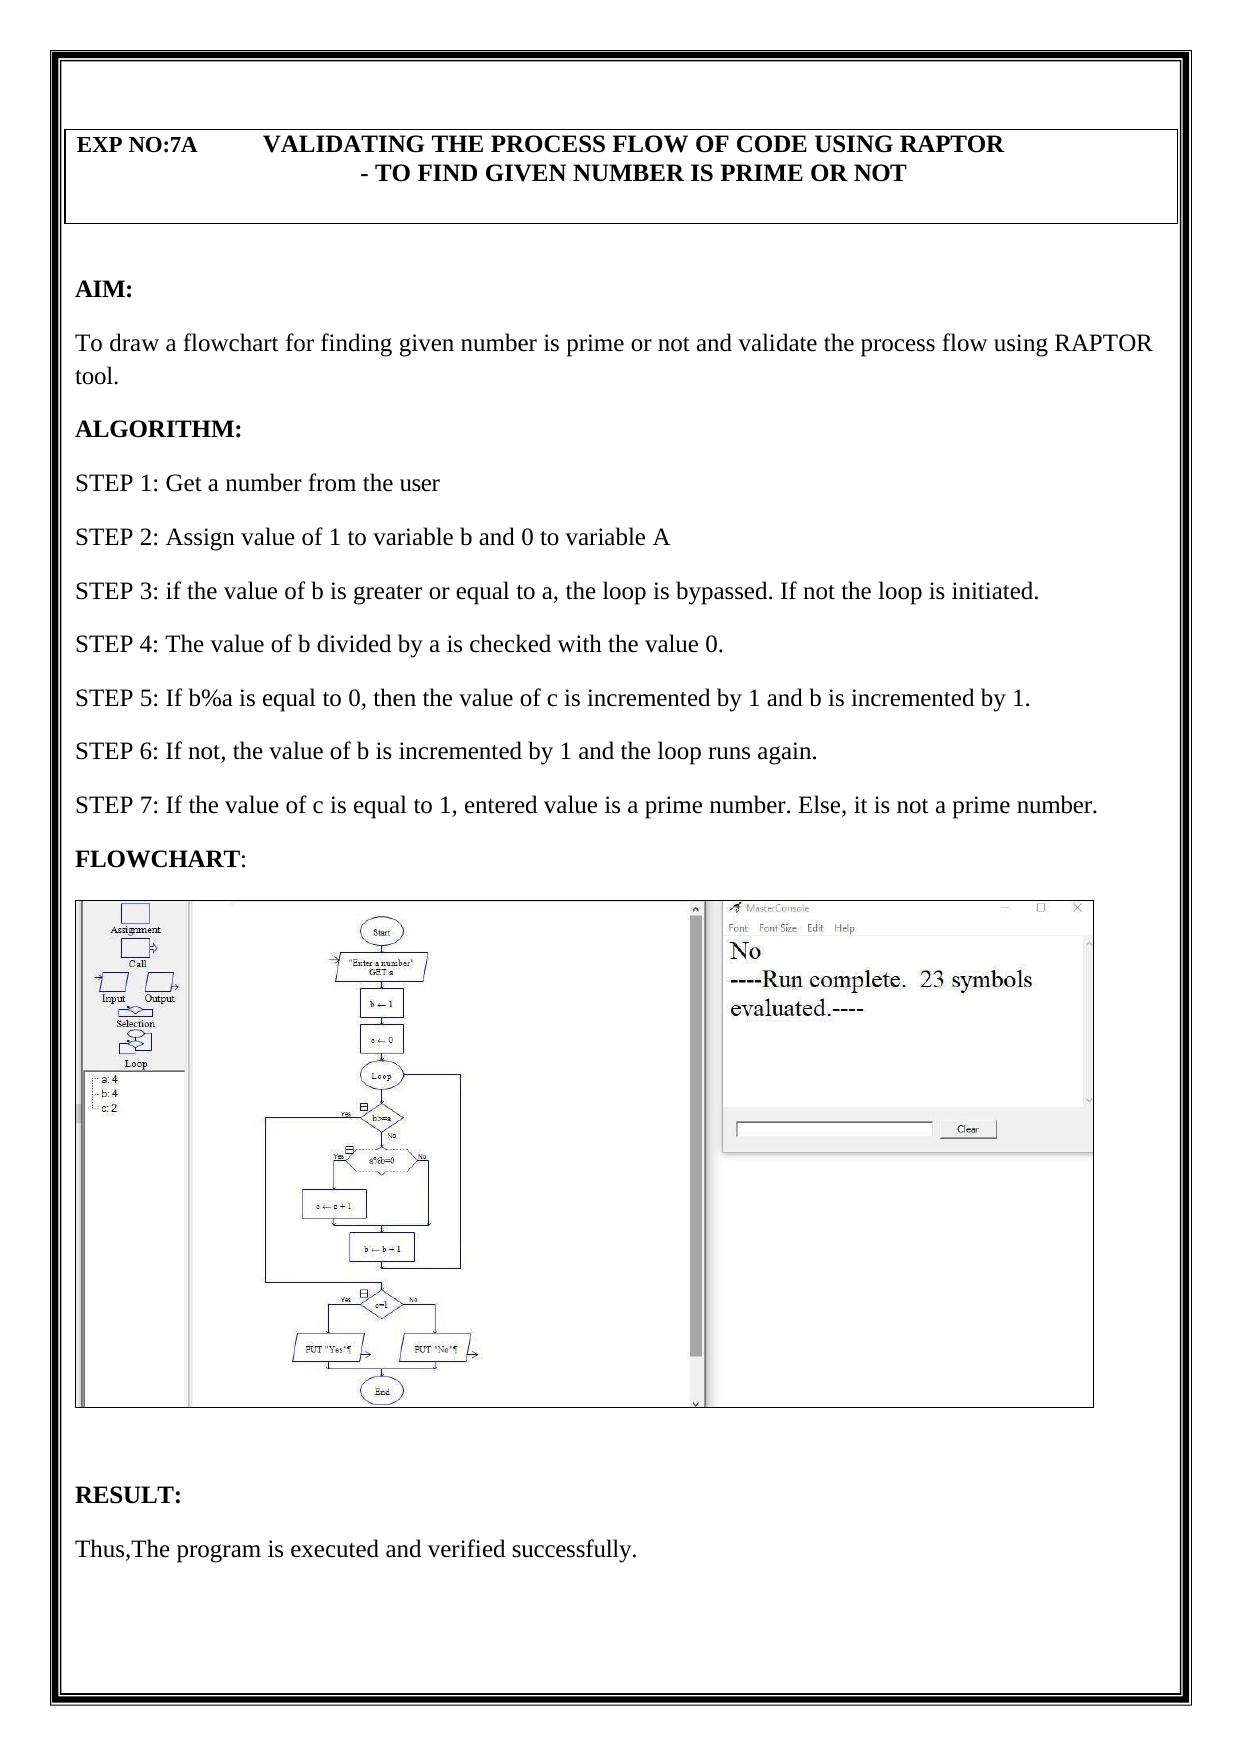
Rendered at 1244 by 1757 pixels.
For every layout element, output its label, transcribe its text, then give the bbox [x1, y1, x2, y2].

text To draw a flowchart for finding given number is prime or not and validate the process flow using RAPTOR tool. [75, 328, 1155, 390]
text RESULT: [75, 1480, 1214, 1508]
text Thus,The program is executed and verified successfully. [75, 1534, 1214, 1563]
text STEP 5: If b%a is equal to 0, then the value of c is incremented by 1 and b is incremented by 1. STEP 6: If not, the value of b is incremented by 1 and the loop runs again. [75, 683, 1042, 765]
picture [76, 901, 1093, 1407]
subtitle AIM: [75, 274, 1214, 303]
subtitle ALGORITHM: [75, 414, 1214, 443]
text STEP 2: Assign value of 1 to variable b and 0 to variable A [75, 522, 1214, 551]
text STEP 1: Get a number from the user [75, 468, 1214, 497]
subtitle FLOWCHART: [75, 844, 1214, 873]
text STEP 3: if the value of b is greater or equal to a, the loop is bypassed. If not the loop is initiated. STEP 4: The value of b divided by a is checked with the value 0. [75, 576, 1042, 658]
text STEP 7: If the value of c is equal to 1, entered value is a prime number. Else, it is not a prime number. [75, 790, 1214, 819]
